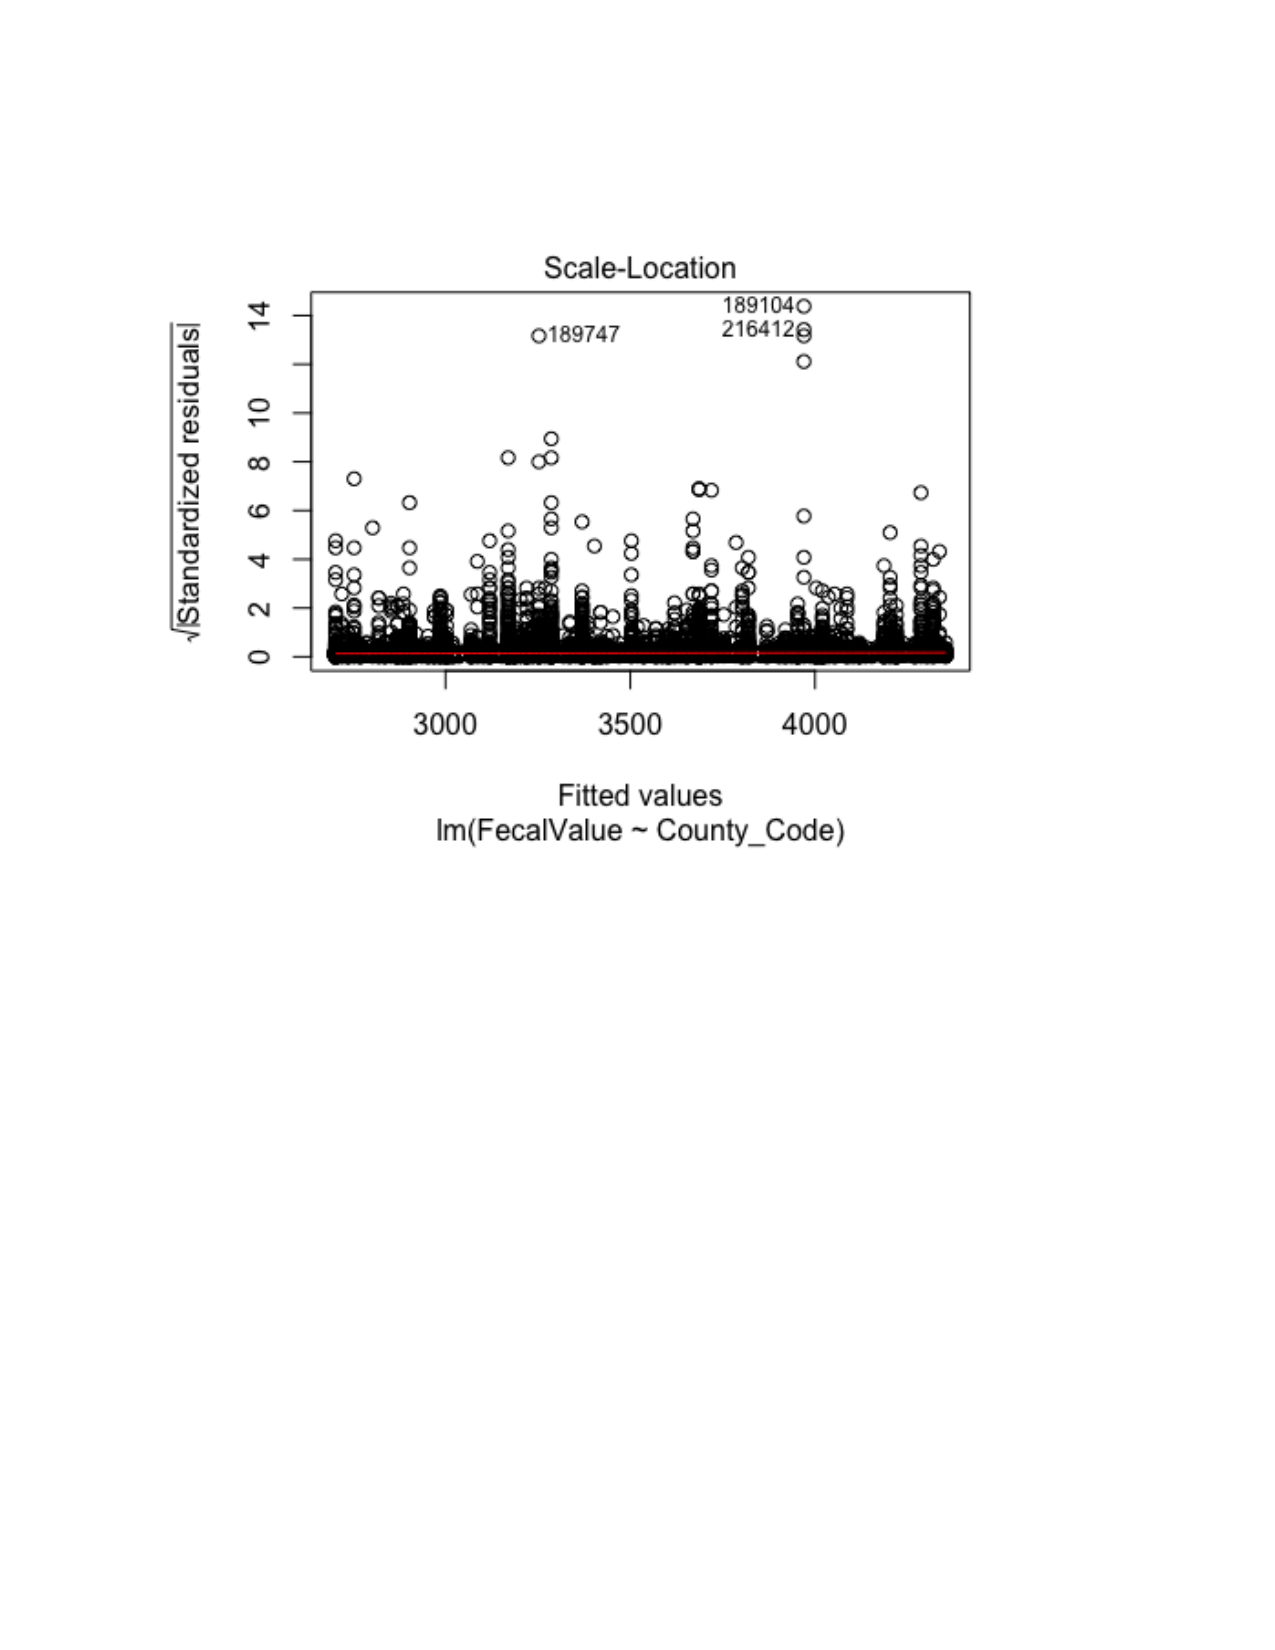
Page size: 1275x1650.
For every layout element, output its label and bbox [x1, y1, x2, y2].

picture [168, 150, 1044, 850]
